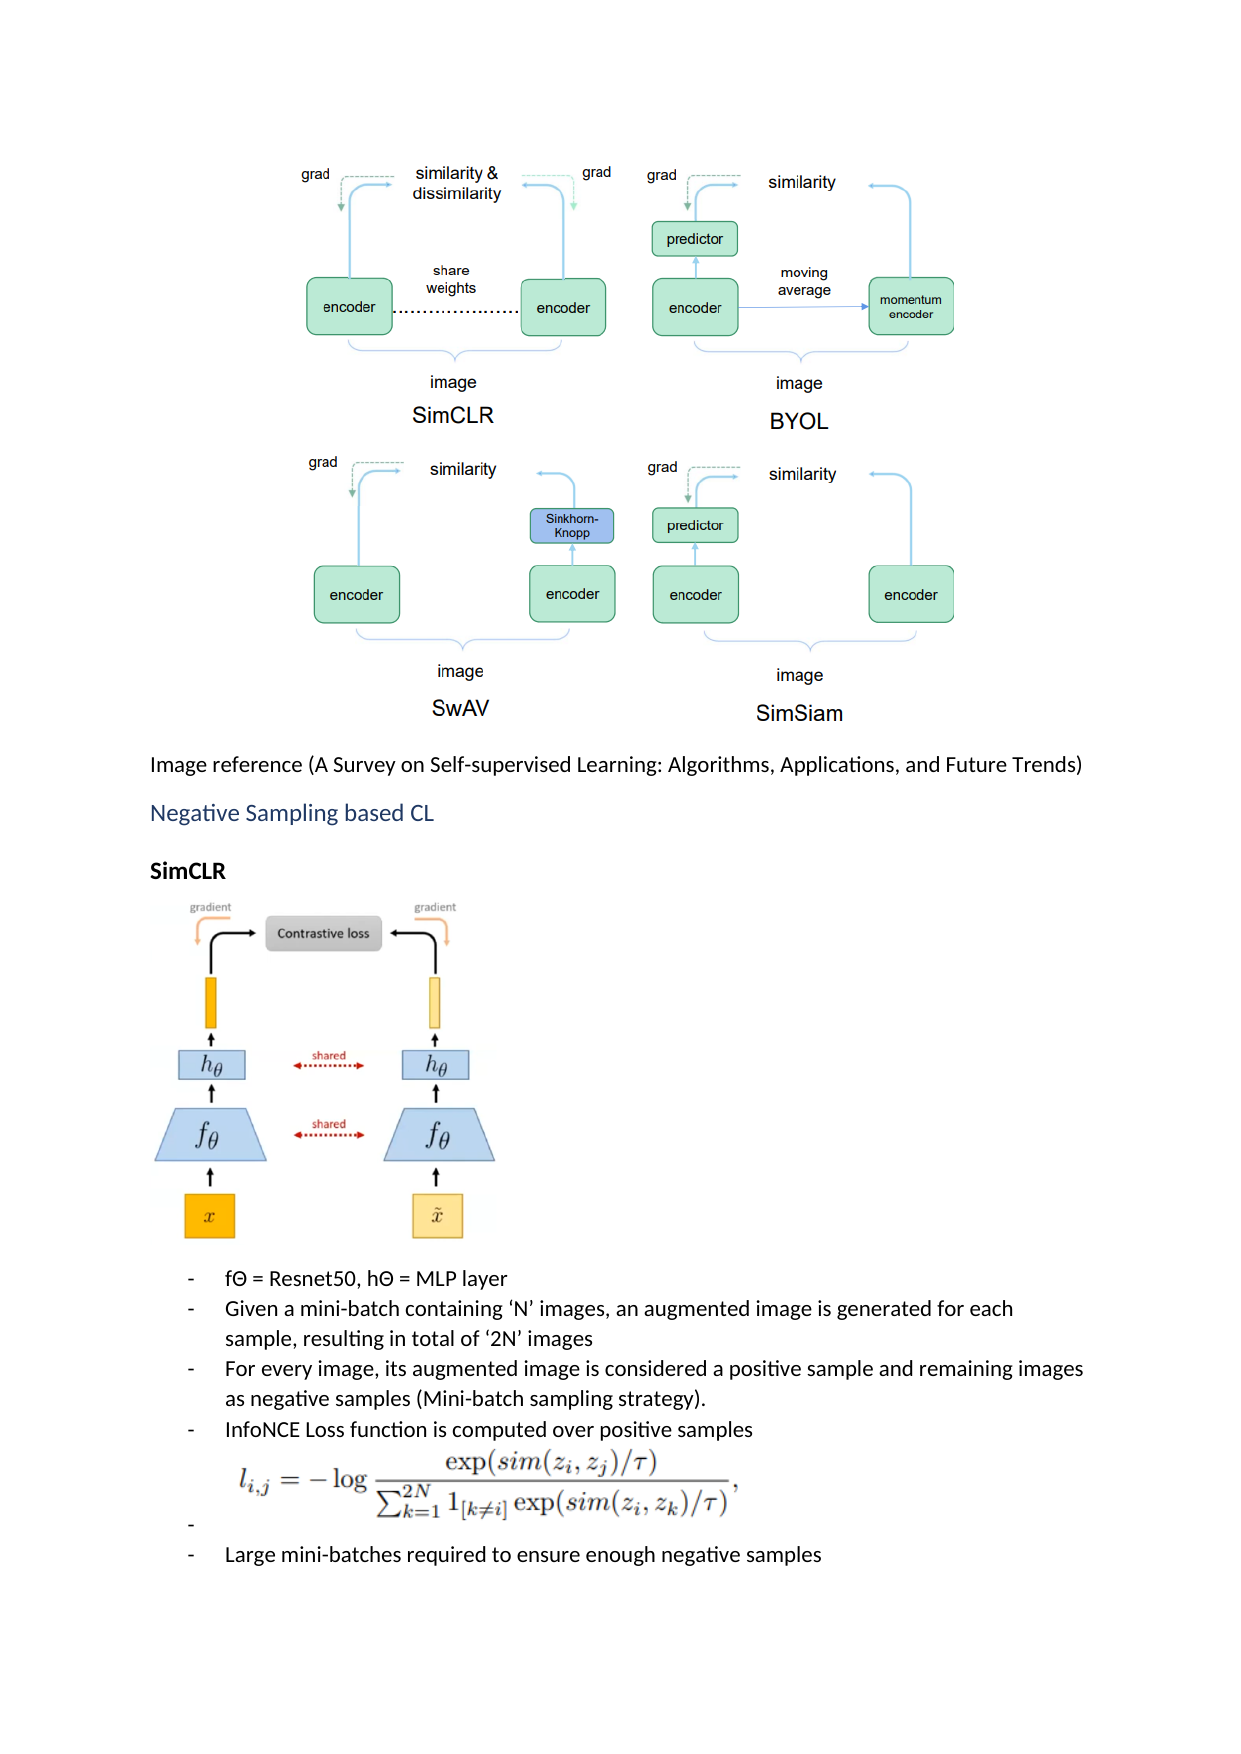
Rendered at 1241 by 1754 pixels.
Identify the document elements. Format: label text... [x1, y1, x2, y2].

list Large mini-batches required to ensure enough negative samples [187, 1540, 1090, 1568]
picture [225, 1445, 753, 1533]
subtitle Negative Sampling based CL [150, 797, 1090, 827]
text Image reference (A Survey on Self-supervised Learning: Algorithms, Applications, and Future Trends) [150, 750, 1090, 778]
list fΘ = Resnet50, hΘ = MLP layer [187, 1264, 1090, 1292]
list For every image, its augmented image is considered a positive sample and remaining images as negative samples (Mini-batch sampling strategy). [187, 1354, 1090, 1412]
list Given a mini-batch containing ‘N’ images, an augmented image is generated for each sample, resulting in total of ‘2N’ images [187, 1294, 1090, 1352]
subtitle SimCLR [150, 855, 1090, 885]
list InfoNCE Loss function is computed over positive samples [187, 1415, 1090, 1443]
picture [150, 892, 497, 1245]
picture [285, 150, 955, 732]
